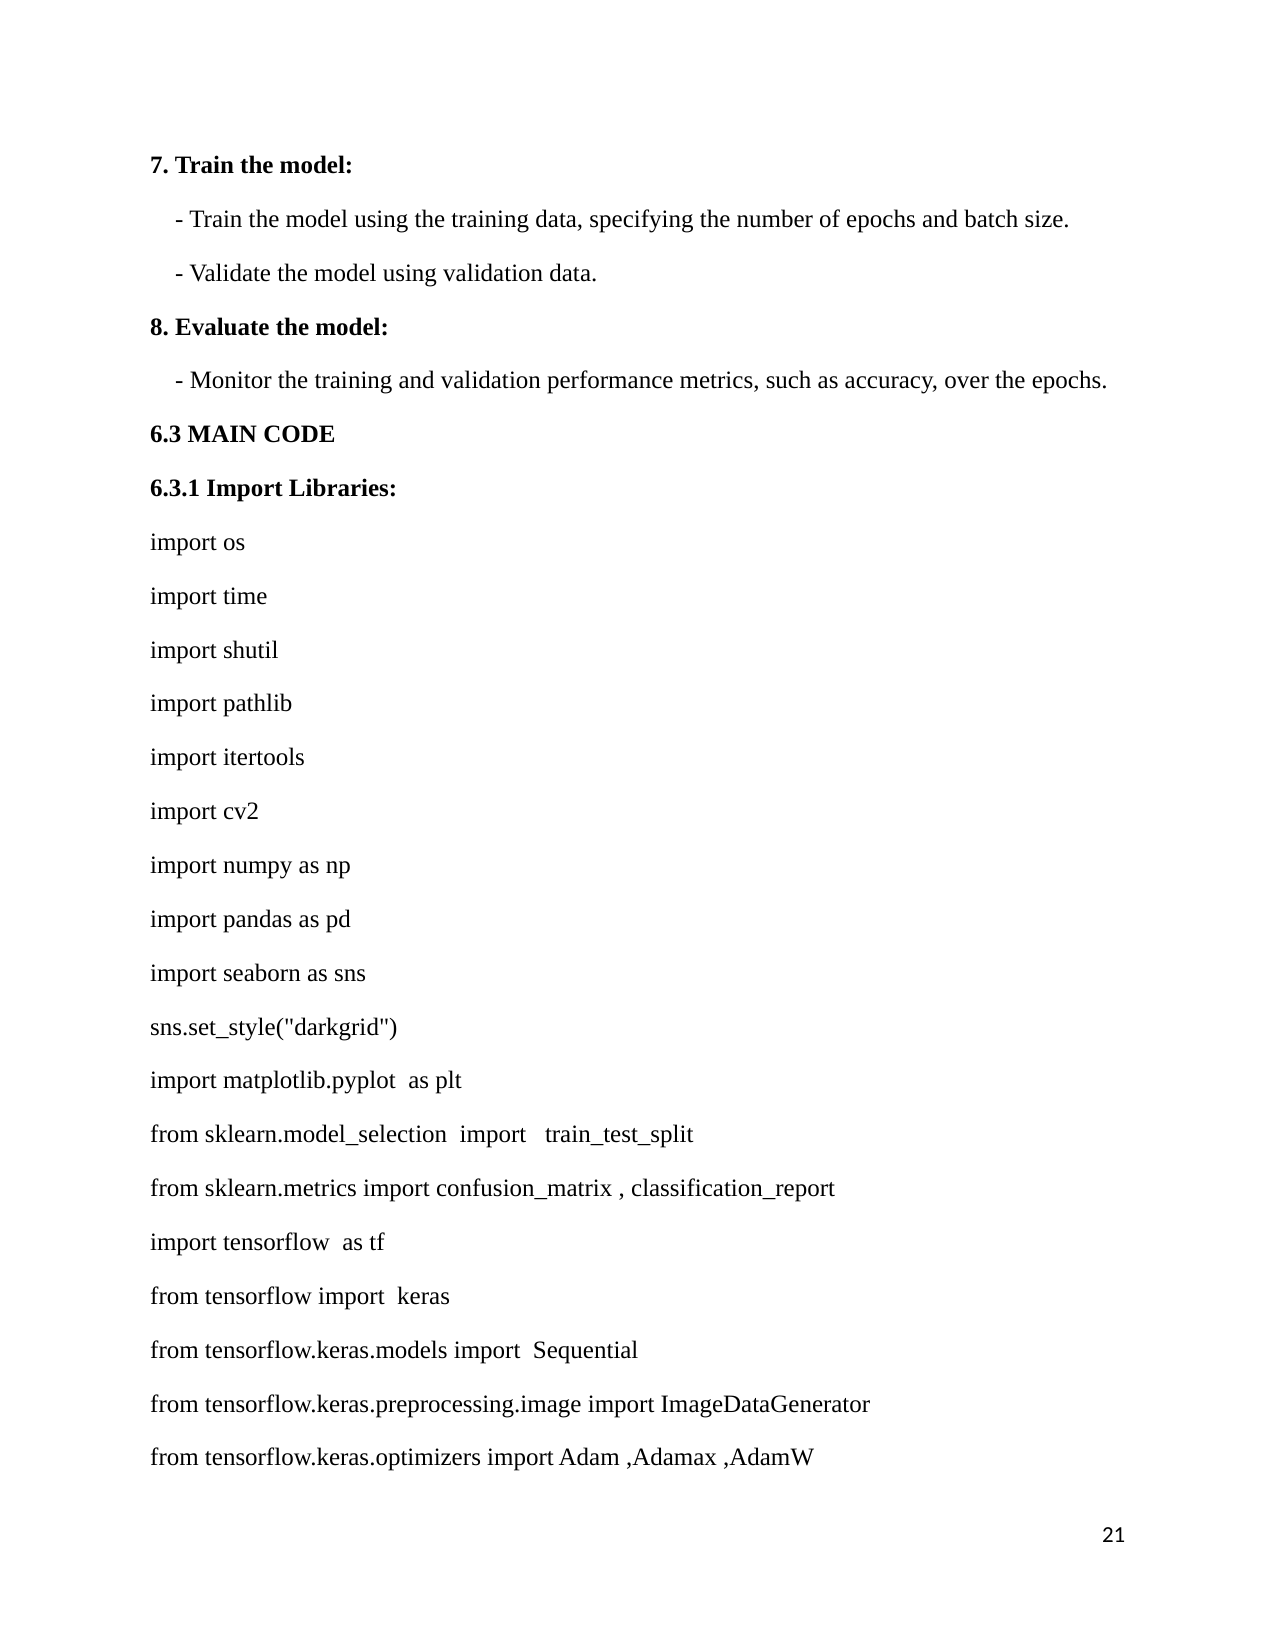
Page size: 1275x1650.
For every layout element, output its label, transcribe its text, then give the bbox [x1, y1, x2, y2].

text import matplotlib.pyplot as plt [150, 1066, 1125, 1094]
text 8. Evaluate the model: [150, 312, 1125, 340]
text sns.set_style("darkgrid") [150, 1012, 1125, 1040]
text from tensorflow.keras.models import Sequential [150, 1335, 1125, 1363]
text - Validate the model using validation data. [150, 258, 1125, 286]
text import shutil [150, 635, 1125, 663]
text import cv2 [150, 796, 1125, 825]
text import seaborn as sns [150, 958, 1125, 987]
text from tensorflow import keras [150, 1281, 1125, 1310]
text import pandas as pd [150, 904, 1125, 933]
text from tensorflow.keras.optimizers import Adam ,Adamax ,AdamW [150, 1442, 1125, 1471]
text from sklearn.metrics import confusion_matrix , classification_report [150, 1173, 1125, 1202]
text 6.3.1 Import Libraries: [150, 473, 1125, 502]
text import numpy as np [150, 850, 1125, 879]
text from tensorflow.keras.preprocessing.image import ImageDataGenerator [150, 1389, 1125, 1417]
text - Monitor the training and validation performance metrics, such as accuracy, over the epochs. [150, 365, 1125, 394]
text 7. Train the model: [150, 150, 1125, 179]
text import time [150, 581, 1125, 609]
text 6.3 MAIN CODE [150, 419, 1125, 448]
text - Train the model using the training data, specifying the number of epochs and batch size. [150, 204, 1125, 233]
text import tensorflow as tf [150, 1227, 1125, 1256]
text from sklearn.model_selection import train_test_split [150, 1119, 1125, 1148]
text import itertools [150, 742, 1125, 771]
text import os [150, 527, 1125, 556]
text import pathlib [150, 688, 1125, 717]
